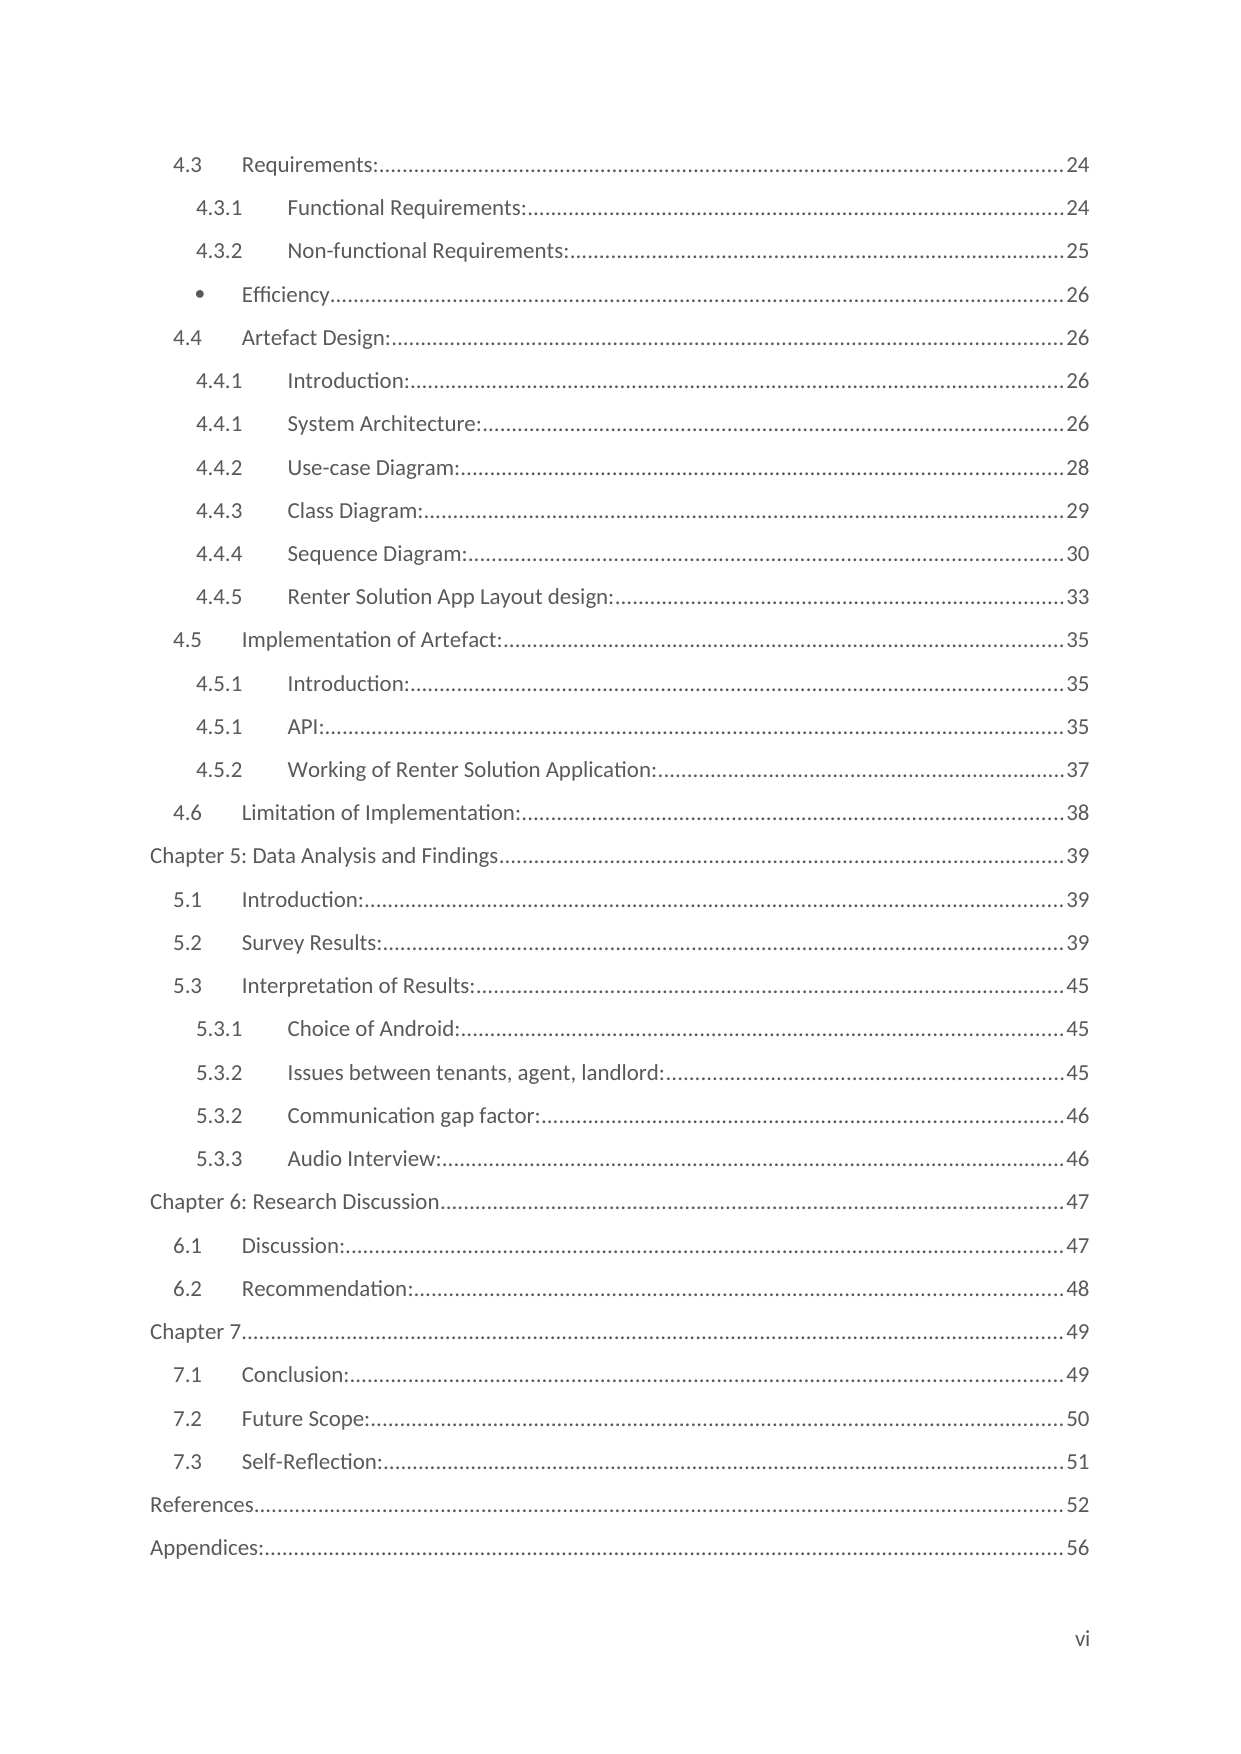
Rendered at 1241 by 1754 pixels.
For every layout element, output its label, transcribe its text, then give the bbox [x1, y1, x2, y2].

text 4.5.2 Working of Renter Solution Application: 37 [196, 755, 1090, 783]
text 4.4.1 Introduction: 26 [196, 366, 1090, 394]
text 5.3.3 Audio Interview: 46 [196, 1144, 288, 1172]
text 7.3 Self-Reflection: 51 [173, 1447, 1090, 1475]
text Chapter 7 49 [150, 1317, 1090, 1345]
text 6.2 Recommendation: 48 [173, 1274, 407, 1302]
text 5.3.2 Communication gap factor: 46 [196, 1101, 288, 1129]
text 4.5.1 Introduction: 35 [196, 669, 1090, 697]
text  Efficiency 26 [196, 280, 1090, 308]
text 4.4.1 System Architecture: 26 [196, 409, 1090, 437]
text Chapter 5: Data Analysis and Findings 39 [150, 842, 1090, 870]
text Appendices: 56 [150, 1533, 1090, 1561]
text 4.3.2 Non-functional Requirements: 25 [196, 236, 1090, 264]
text 4.4.2 Use-case Diagram: 28 [196, 453, 1090, 481]
text 4.4.4 Sequence Diagram: 30 [196, 539, 1090, 567]
text 5.3.2 Communication gap factor: 46 [541, 1101, 1090, 1129]
text 5.3.1 Choice of Android: 45 [196, 1014, 1090, 1043]
text 4.4 Artefact Design: 26 [173, 323, 1090, 351]
text 6.1 Discussion: 47 [173, 1231, 1090, 1259]
text 5.3.3 Audio Interview: 46 [442, 1144, 1090, 1172]
text 4.5 Implementation of Artefact: 35 [173, 626, 1090, 653]
text 4.3.1 Functional Requirements: 24 [196, 193, 1090, 221]
text 5.1 Introduction: 39 [173, 885, 1090, 913]
text 4.4.3 Class Diagram: 29 [196, 496, 1090, 524]
text 7.2 Future Scope: 50 [173, 1404, 1090, 1432]
text 4.6 Limitation of Implementation: 38 [173, 798, 1090, 826]
text 6.2 Recommendation: 48 [413, 1274, 1090, 1302]
text 4.5.1 API: 35 [196, 712, 1090, 740]
text 5.3 Interpretation of Results: 45 [476, 971, 1090, 999]
text Chapter 6: Research Discussion 47 [150, 1187, 1090, 1216]
text 4.3 Requirements: 24 [173, 150, 1090, 178]
text 5.3.2 Issues between tenants, agent, landlord: 45 [666, 1058, 1090, 1086]
text 4.4.5 Renter Solution App Layout design: 33 [196, 582, 1090, 610]
text 7.1 Conclusion: 49 [173, 1360, 1090, 1388]
text References 52 [150, 1490, 1090, 1518]
text 5.2 Survey Results: 39 [173, 928, 1090, 956]
